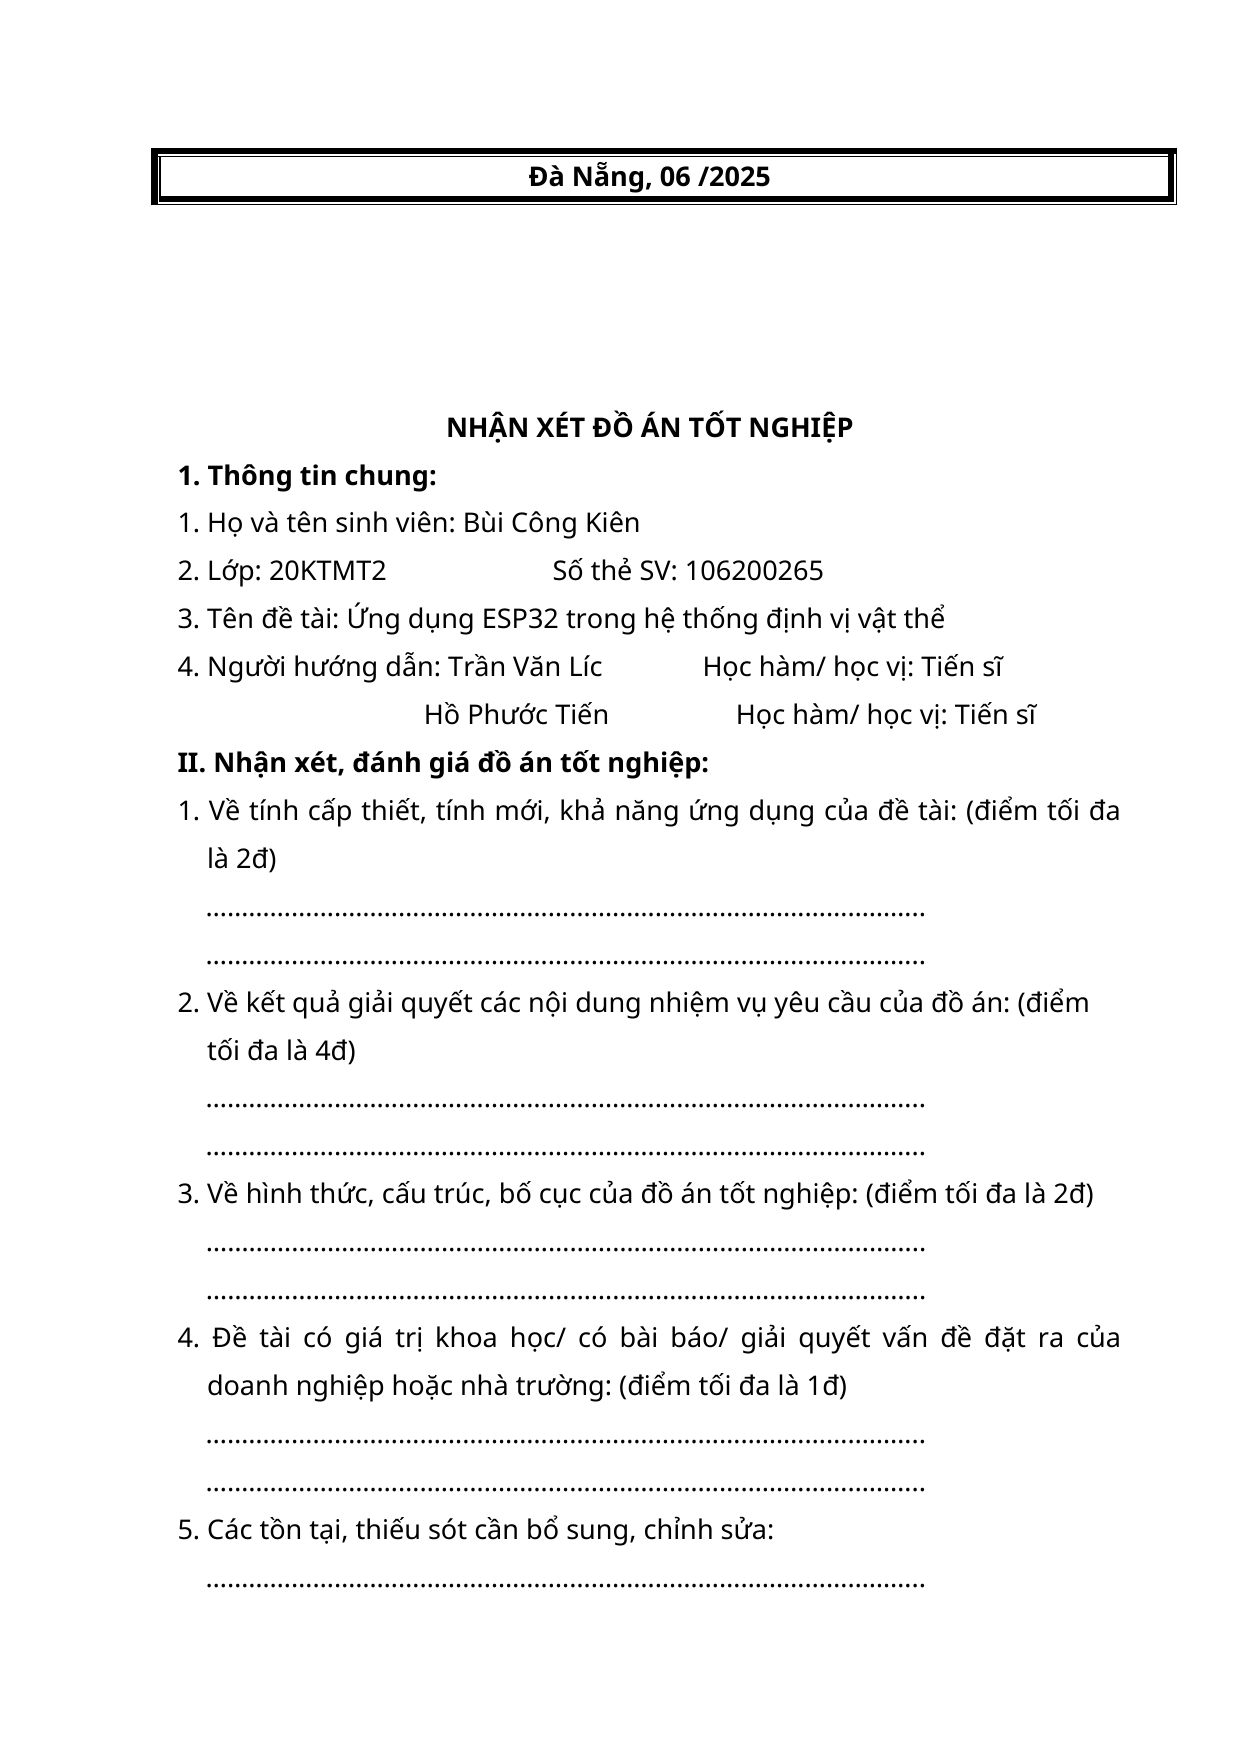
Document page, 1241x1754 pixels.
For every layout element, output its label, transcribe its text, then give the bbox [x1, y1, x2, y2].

text 1. Về tính cấp thiết, tính mới, khả năng ứng dụng của đề tài: (điểm tối đa là 2đ) [177, 791, 1122, 876]
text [205, 1558, 1122, 1595]
text 4. Đề tài có giá trị khoa học/ có bài báo/ giải quyết vấn đề đặt ra của doanh nghiệp hoặc nhà trường: (điểm tối đa là 1đ) [177, 1318, 1122, 1403]
text Hồ Phước Tiến Học hàm/ học vị: Tiến sĩ [177, 696, 1122, 732]
text 1. Thông tin chung: [177, 456, 1122, 493]
text 1. Họ và tên sinh viên: Bùi Công Kiên [177, 504, 1122, 541]
text II. Nhận xét, đánh giá đồ án tốt nghiệp: [177, 743, 1122, 780]
text ……………………………………………………………………………………….. [206, 1271, 1122, 1307]
text ……………………………………………………………………………………….. [205, 1462, 1122, 1499]
text ……………………………………………………………………………………….. [205, 935, 1122, 972]
text ……………………………………………………………………………………….. [206, 1223, 1122, 1259]
text 3. Về hình thức, cấu trúc, bố cục của đồ án tốt nghiệp: (điểm tối đa là 2đ) [177, 1175, 1122, 1212]
text 2. Lớp: 20KTMT2 Số thẻ SV: 106200265 [177, 552, 1122, 589]
text NHẬN XÉT ĐỒ ÁN TỐT NGHIỆP [177, 408, 1122, 445]
text 4. Người hướng dẫn: Trần Văn Líc Học hàm/ học vị: Tiến sĩ [177, 648, 1122, 684]
text ……………………………………………………………………………………….. [205, 1414, 1122, 1451]
text ……………………………………………………………………………………….. [205, 1127, 1122, 1164]
text Đà Nẵng, 06 /2025 [161, 157, 1168, 196]
text ……………………………………………………………………………………….. [205, 1079, 1122, 1116]
text 3. Tên đề tài: Ứng dụng ESP32 trong hệ thống định vị vật thể [177, 600, 1122, 637]
text 2. Về kết quả giải quyết các nội dung nhiệm vụ yêu cầu của đồ án: (điểm tối đa là 4đ) [177, 983, 1122, 1068]
text ……………………………………………………………………………………….. [205, 887, 1122, 924]
text 5. Các tồn tại, thiếu sót cần bổ sung, chỉnh sửa: [177, 1510, 1122, 1547]
